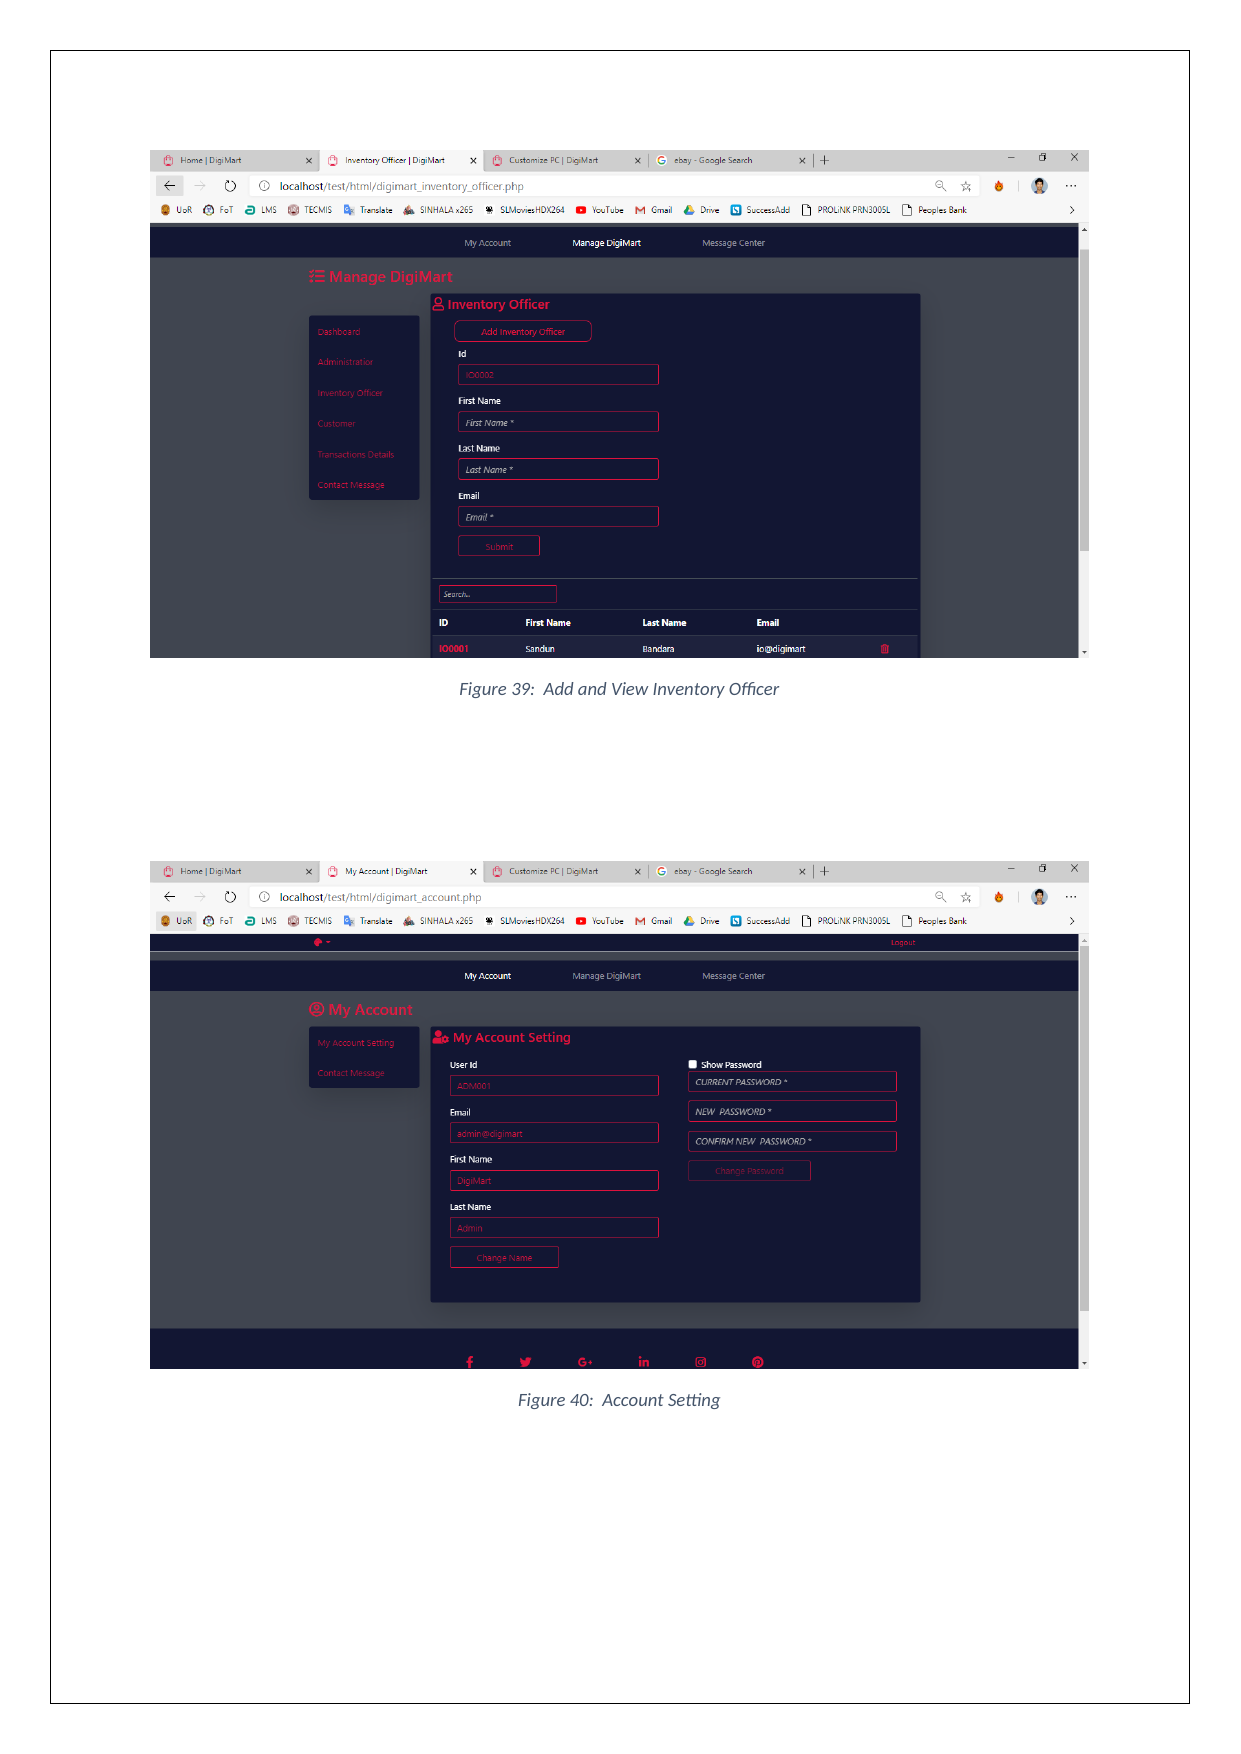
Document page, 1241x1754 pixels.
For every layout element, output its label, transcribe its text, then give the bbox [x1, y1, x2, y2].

picture [150, 861, 1089, 1369]
picture [150, 150, 1089, 658]
